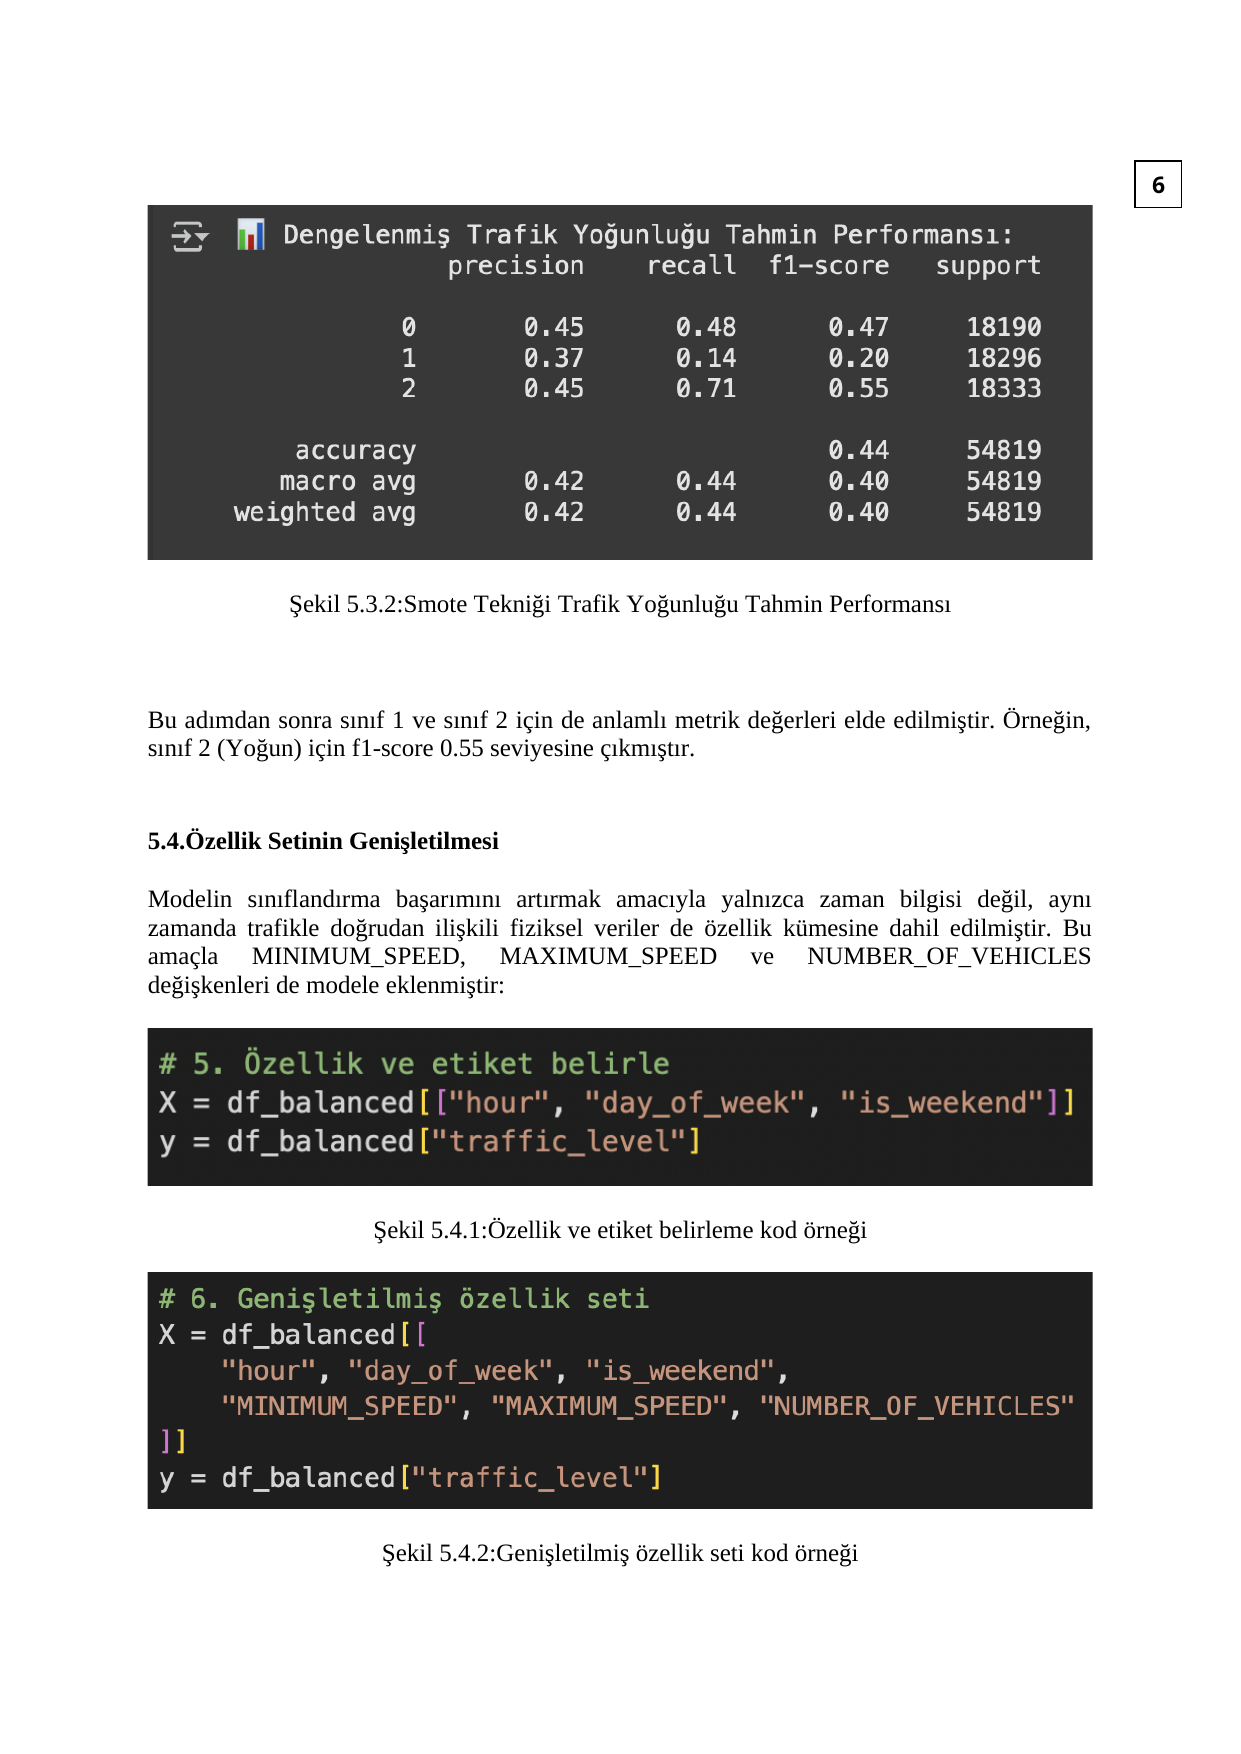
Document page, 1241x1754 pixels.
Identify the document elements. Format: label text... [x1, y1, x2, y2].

text Modelin sınıflandırma başarımını artırmak amacıyla yalnızca zaman bilgisi değil, aynı zamanda trafikle doğrudan ilişkili fiziksel veriler de özellik kümesine dahil edilmiştir. Bu amaçla MINIMUM_SPEED, MAXIMUM_SPEED ve NUMBER_OF_VEHICLES değişkenleri de modele eklenmiştir: [148, 884, 1093, 999]
text Şekil 5.4.1:Özellik ve etiket belirleme kod örneği [148, 1215, 1093, 1243]
list 5.4.Özellik Setinin Genişletilmesi [148, 826, 1093, 855]
picture [147, 1028, 1093, 1186]
picture [147, 1272, 1093, 1509]
text Şekil 5.4.2:Genişletilmiş özellik seti kod örneği [148, 1538, 1093, 1567]
text Şekil 5.3.2:Smote Tekniği Trafik Yoğunluğu Tahmin Performansı [148, 589, 1093, 618]
picture [147, 205, 1093, 560]
text Bu adımdan sonra sınıf 1 ve sınıf 2 için de anlamlı metrik değerleri elde edilmiştir. Örneğin, sınıf 2 (Yoğun) için f1-score 0.55 seviyesine çıkmıştır. [148, 705, 1093, 762]
